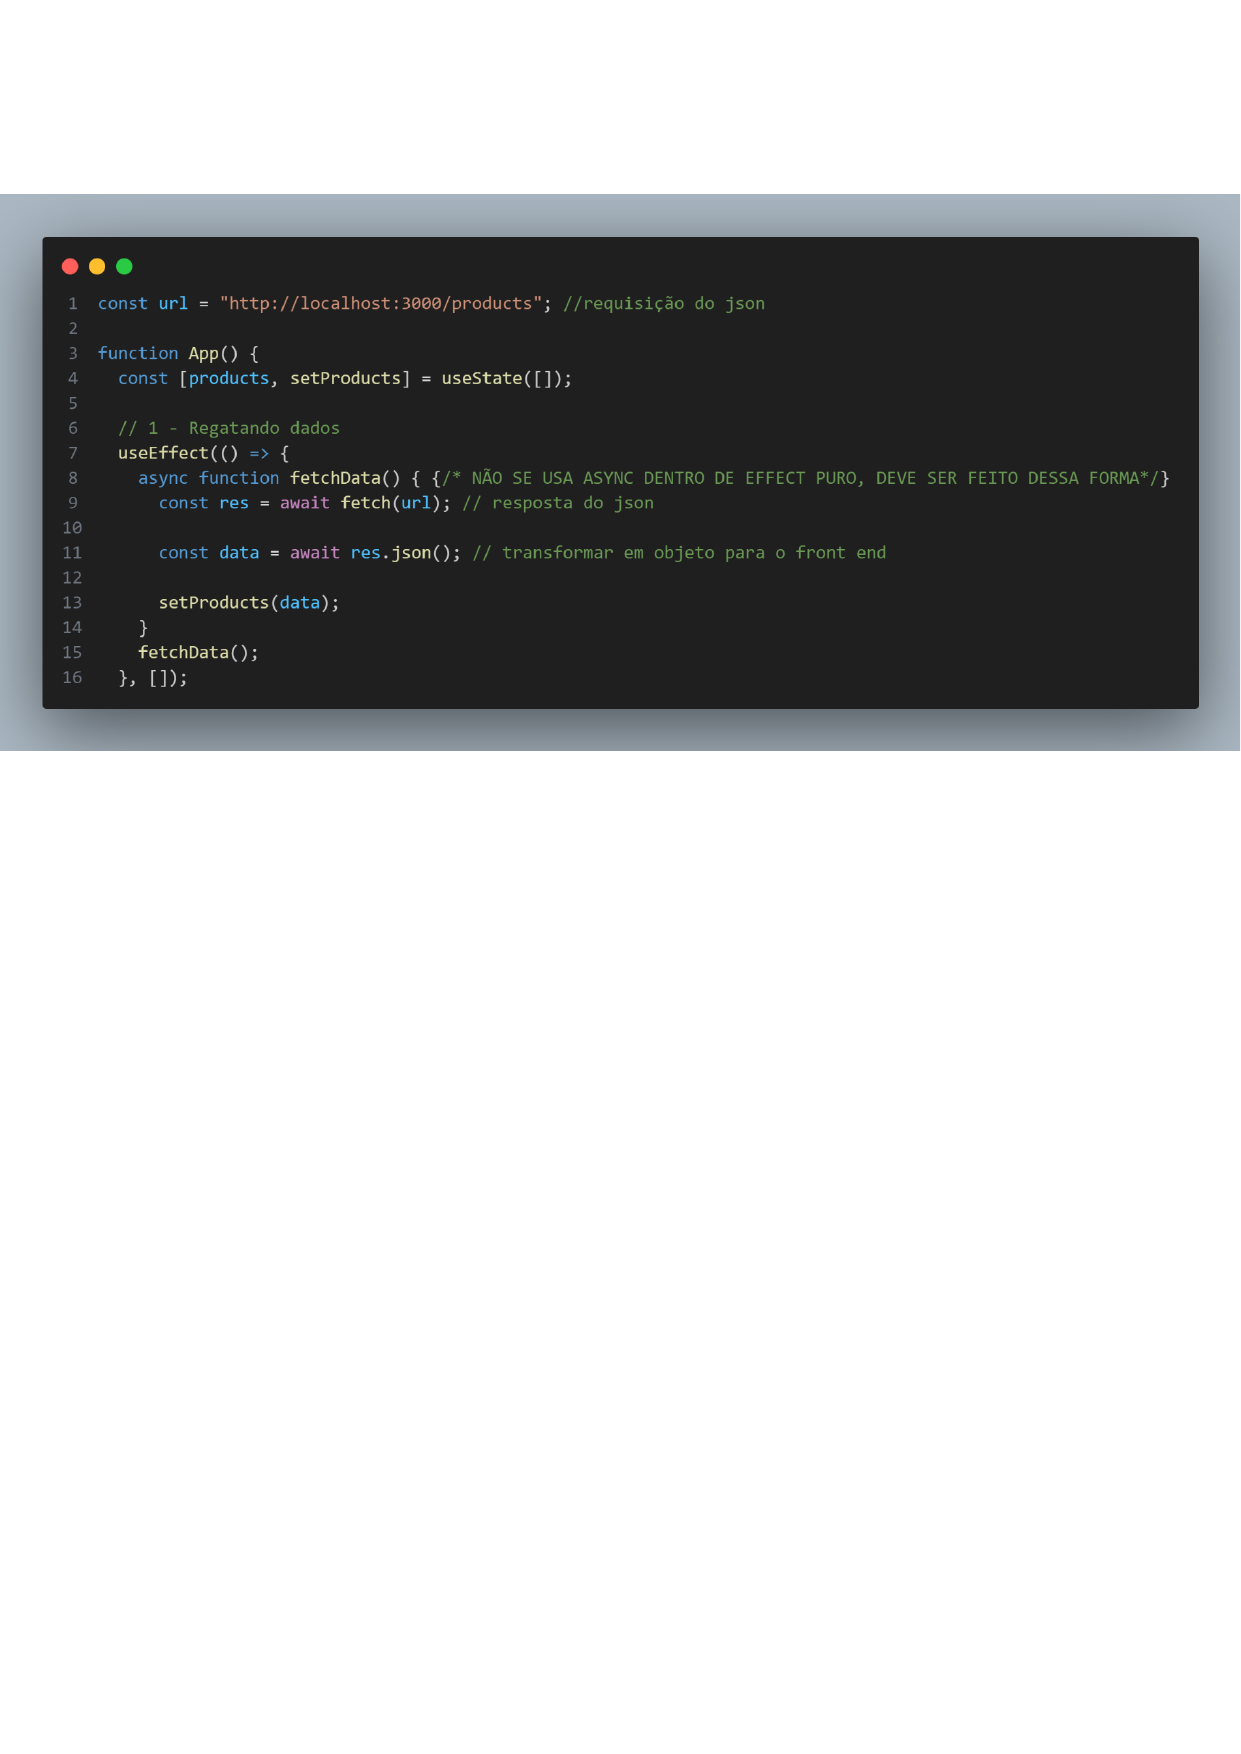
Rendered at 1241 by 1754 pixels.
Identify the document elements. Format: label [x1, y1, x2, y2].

picture [0, 194, 1241, 751]
